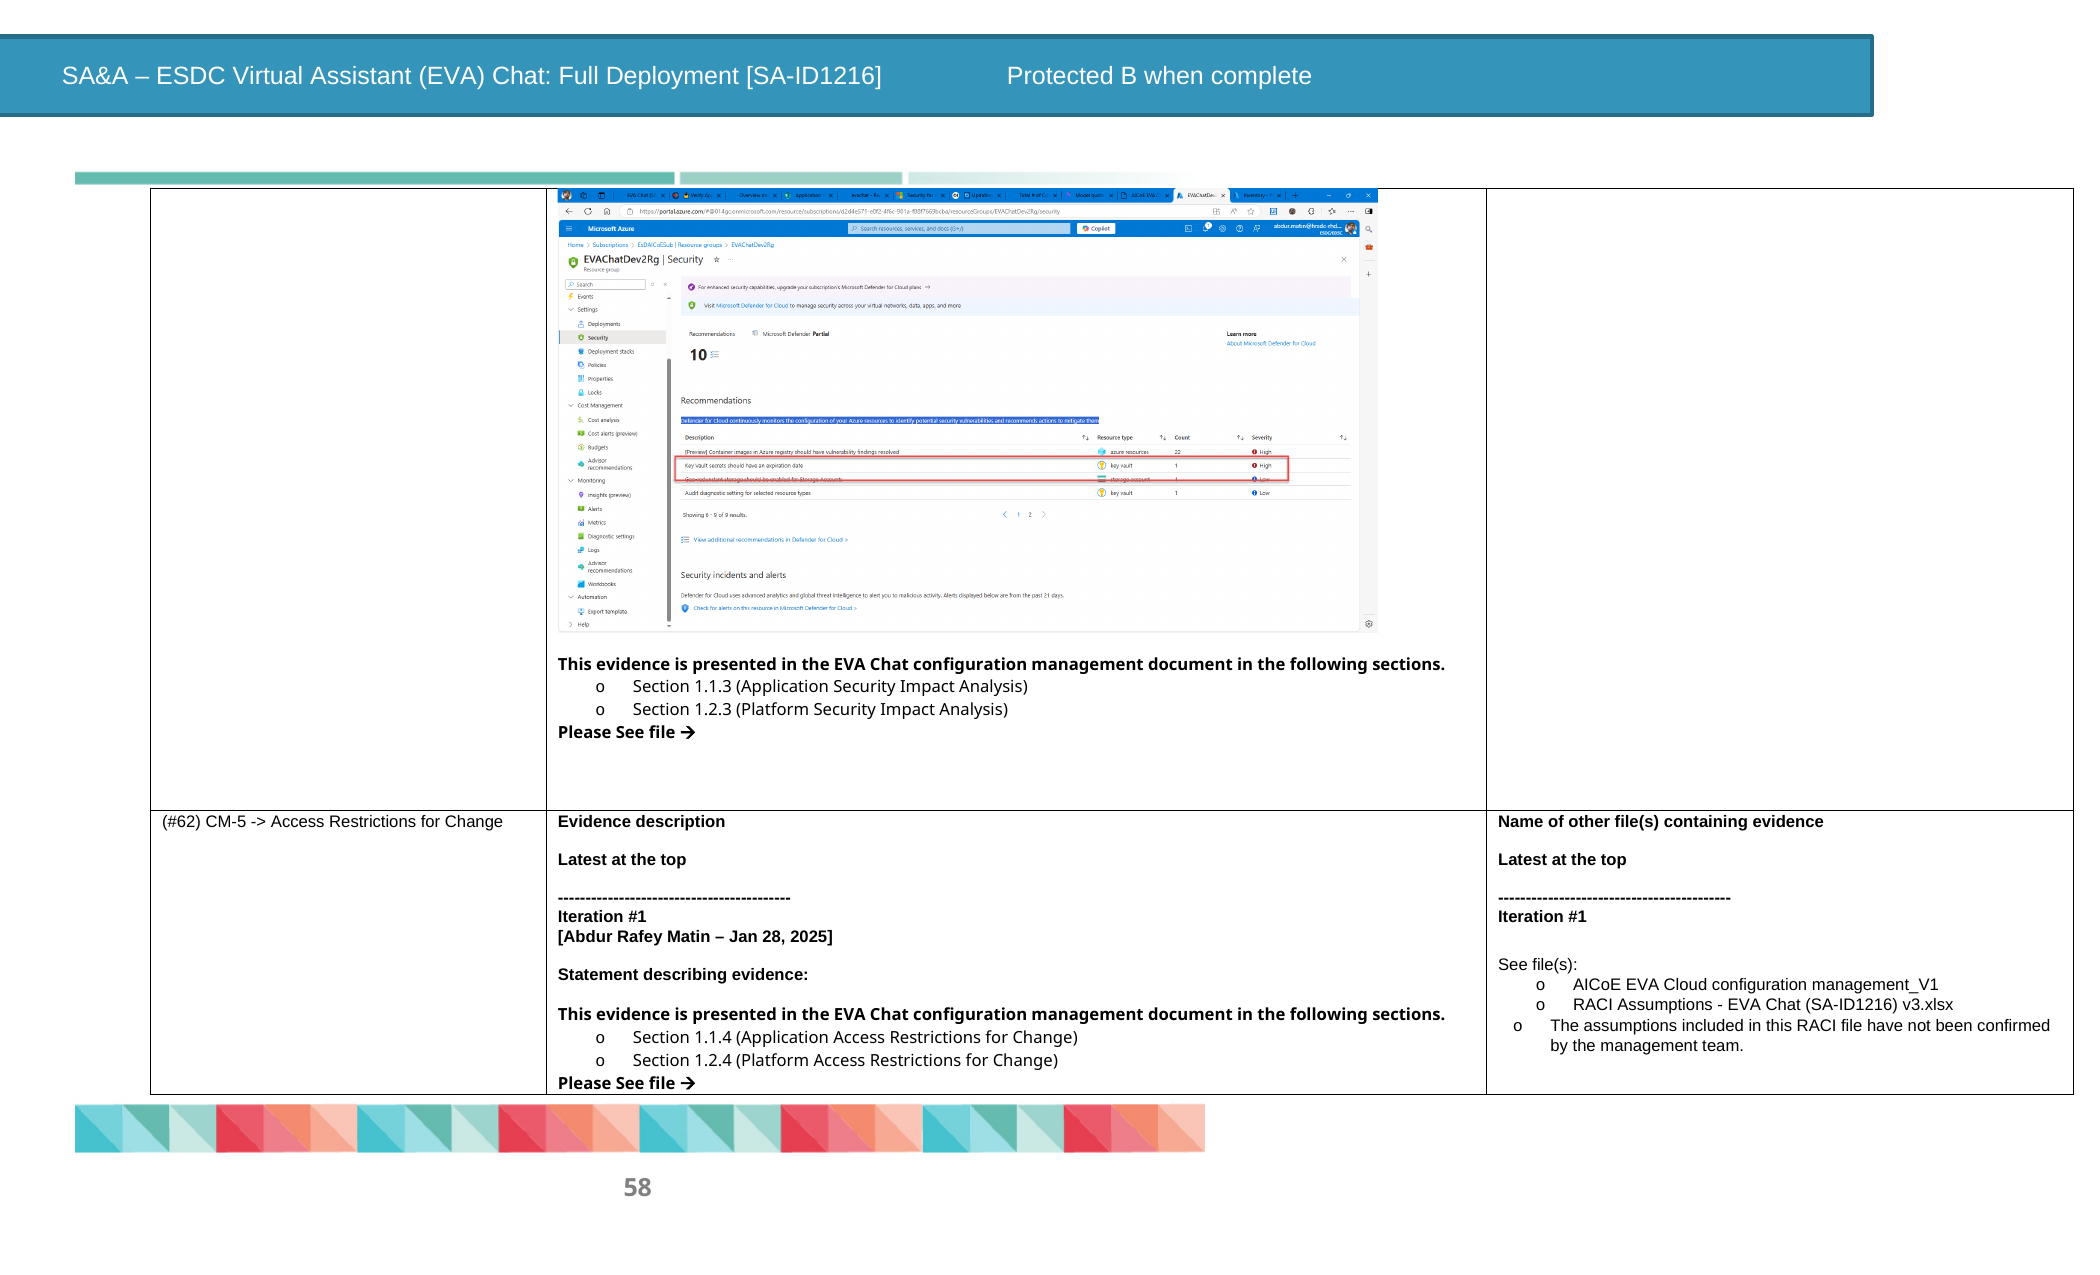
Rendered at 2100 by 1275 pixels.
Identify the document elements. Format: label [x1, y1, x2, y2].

table_cell [547, 811, 1486, 1094]
picture [0, 162, 1378, 633]
table_cell [151, 189, 546, 810]
table_cell [151, 811, 546, 1094]
table_cell [547, 189, 1486, 810]
picture [0, 1049, 1275, 1228]
table_cell [1487, 189, 2073, 810]
table_cell [1487, 811, 2073, 1094]
